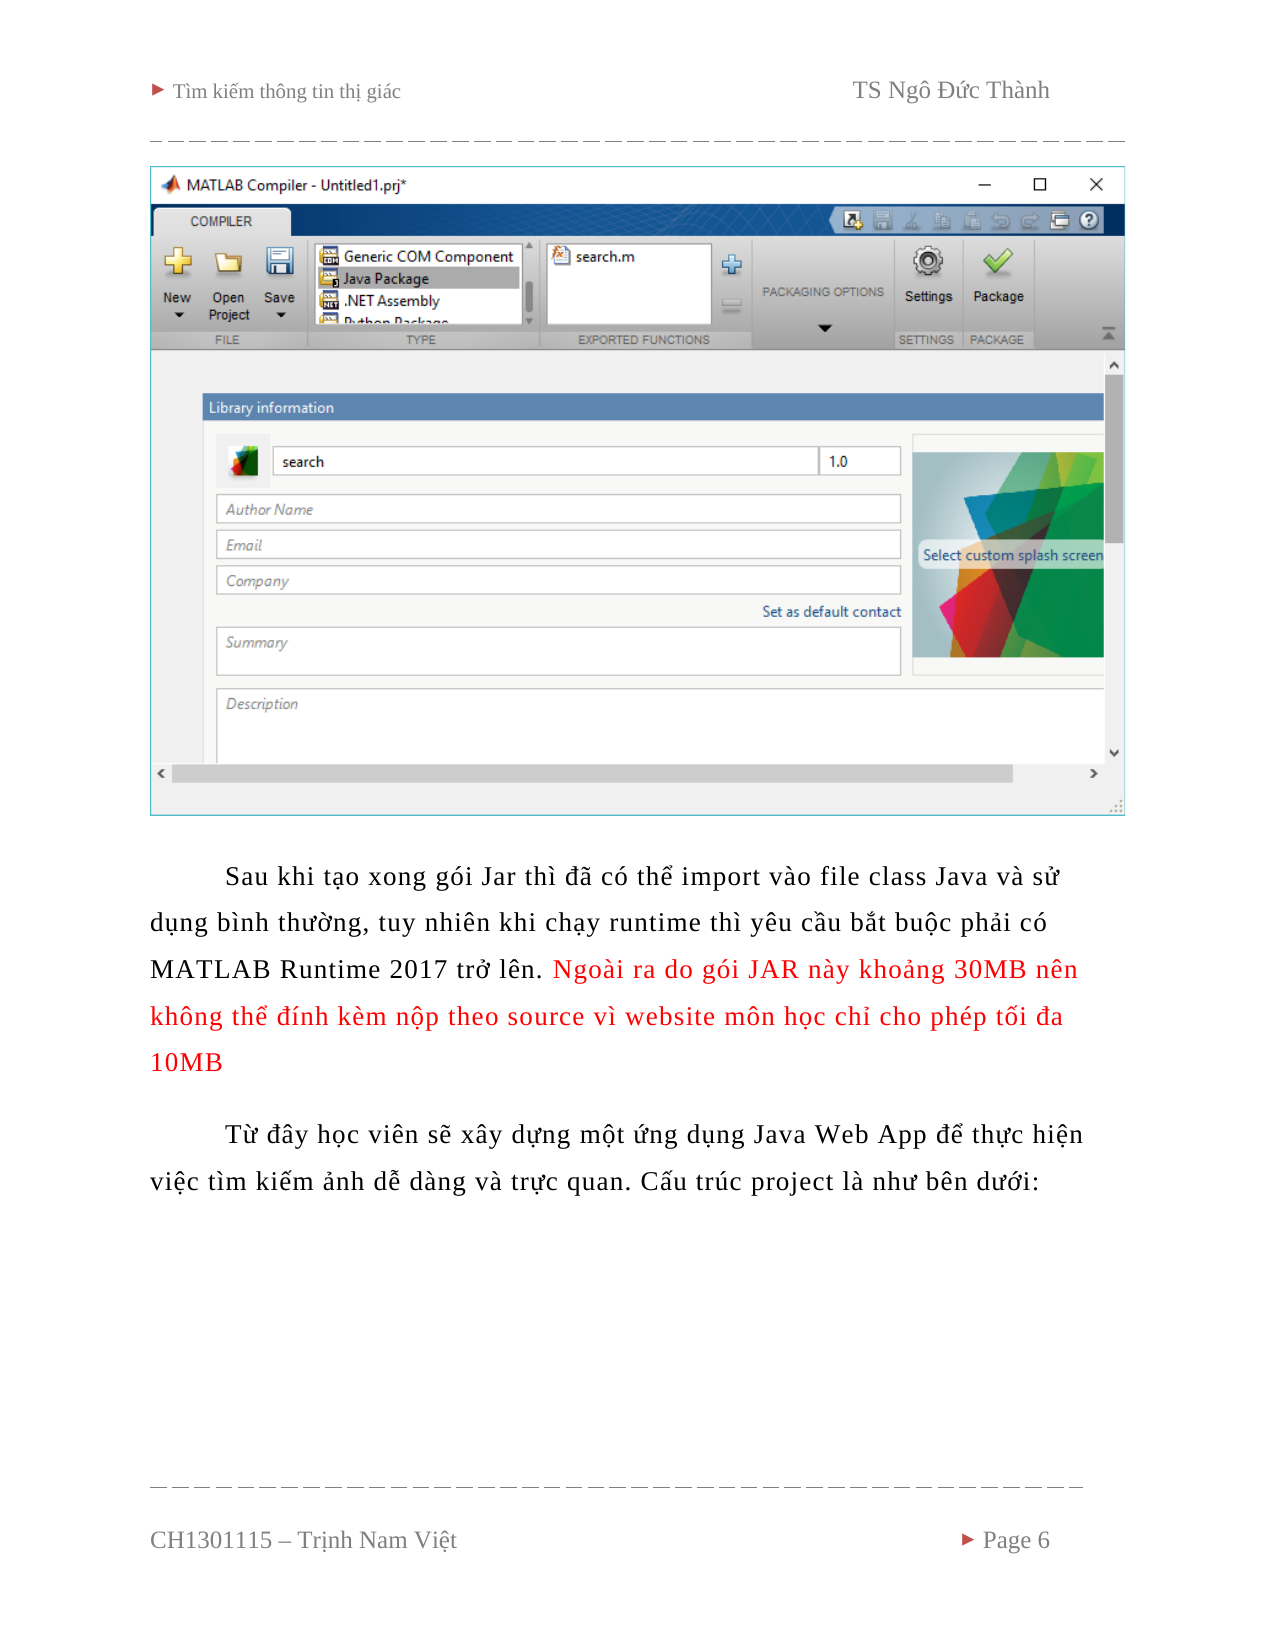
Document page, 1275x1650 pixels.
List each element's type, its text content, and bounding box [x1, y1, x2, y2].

picture [150, 166, 1125, 816]
text Sau khi tạo xong gói Jar thì đã có thể import vào file class Java và sử dụng bình thường, tuy nhiên khi chạy runtime thì yêu cầu bắt buộc phải có MATLAB Runtime 2017 trở lên. Ngoài ra do gói JAR này khoảng 30MB nên không thể đính kèm nộp theo source vì website môn học chỉ cho phép tối đa 10MB [150, 859, 1125, 1077]
text Từ đây học viên sẽ xây dựng một ứng dụng Java Web App để thực hiện việc tìm kiếm ảnh dễ dàng và trực quan. Cấu trúc project là như bên dưới: [150, 1118, 1125, 1196]
